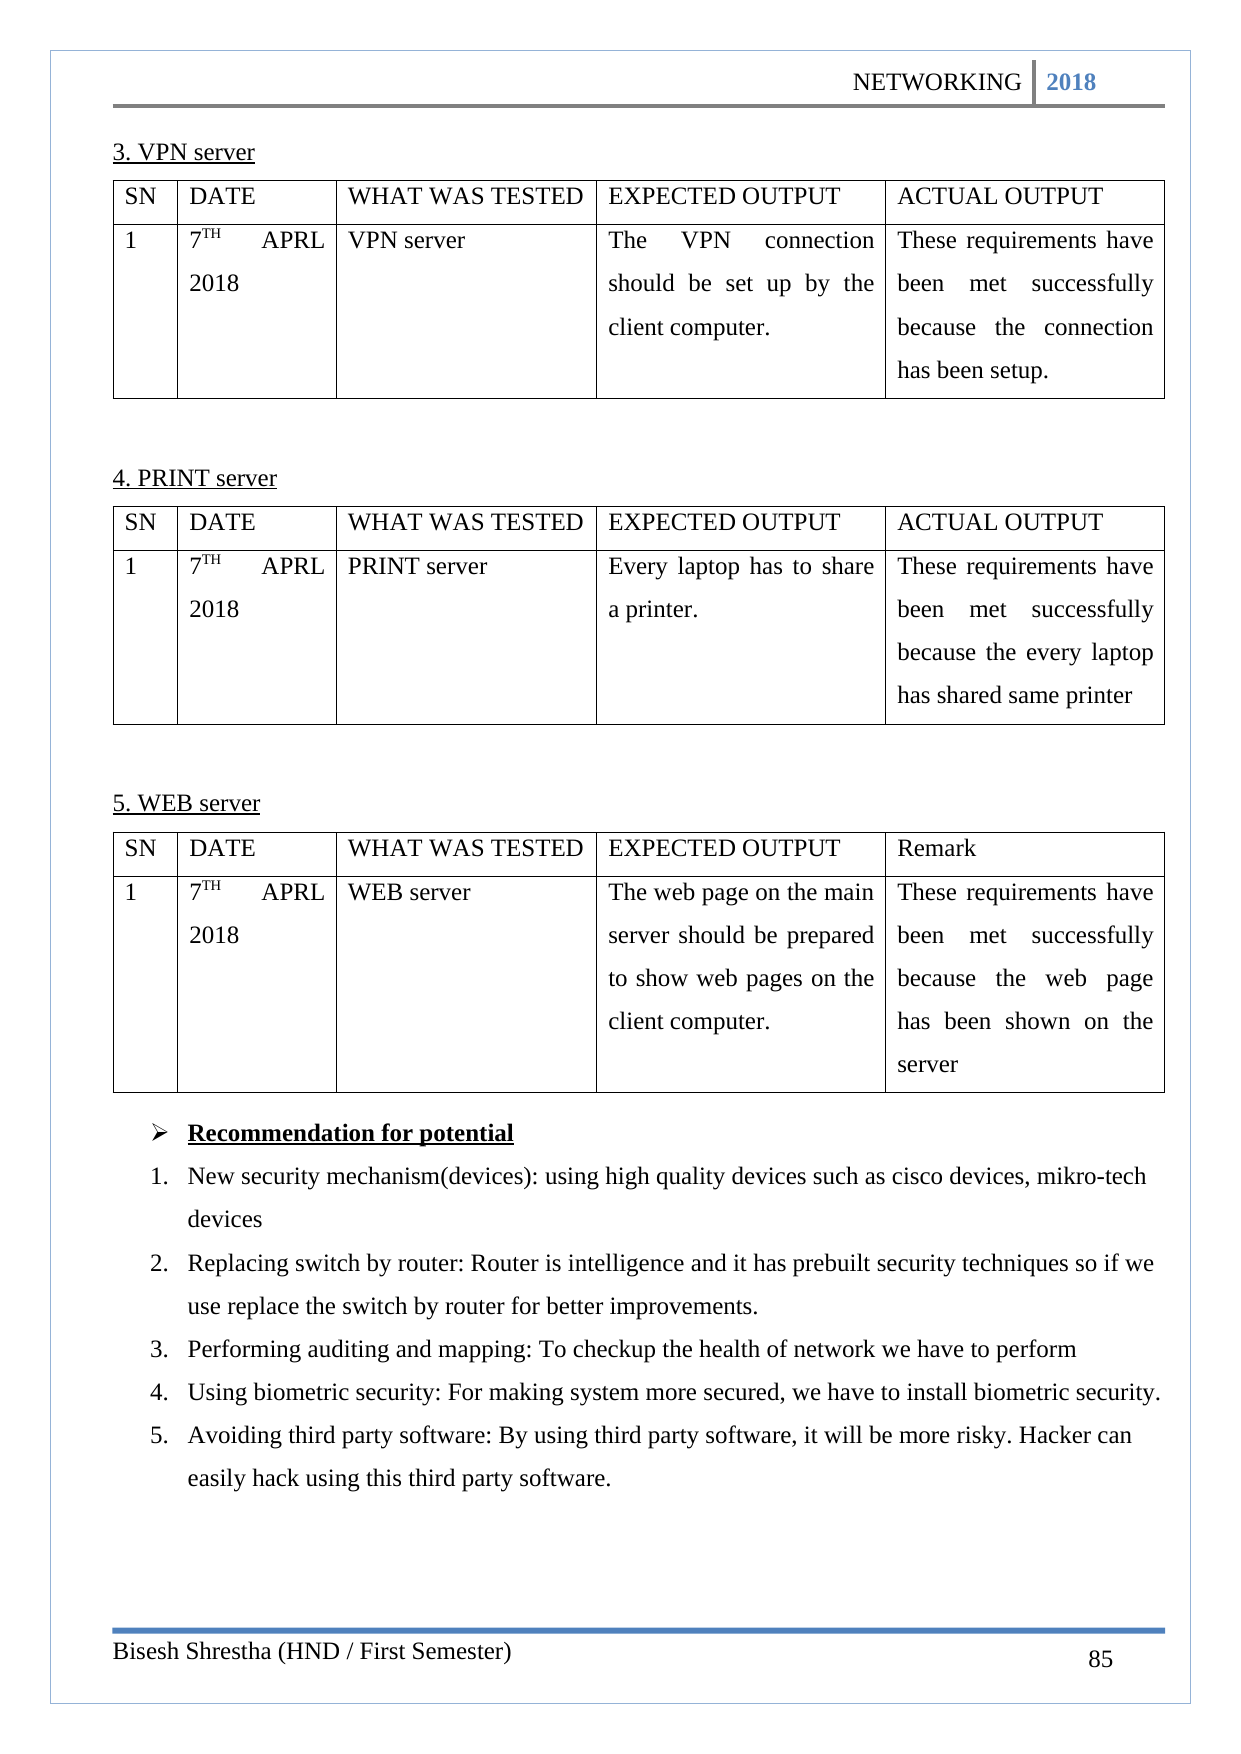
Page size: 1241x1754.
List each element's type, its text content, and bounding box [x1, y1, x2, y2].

table_header SN [114, 833, 177, 876]
table_cell VPN server [337, 225, 596, 398]
table_header DATE [178, 833, 336, 876]
table_header SN [114, 507, 177, 550]
table_header WHAT WAS TESTED [337, 507, 596, 550]
table_header EXPECTED OUTPUT [597, 507, 885, 550]
table_cell 1 [114, 877, 177, 1092]
list Using biometric security: For making system more secured, we have to install biometric security. [150, 1377, 1165, 1406]
table_cell 7TH APRL 2018 [178, 551, 336, 723]
table_header DATE [178, 181, 336, 224]
table_header SN [114, 181, 177, 224]
table_header WHAT WAS TESTED [337, 833, 596, 876]
list New security mechanism(devices): using high quality devices such as cisco devices, mikro-tech devices [150, 1161, 1165, 1233]
table_header EXPECTED OUTPUT [597, 833, 885, 876]
list Performing auditing and mapping: To checkup the health of network we have to perform [150, 1334, 1165, 1363]
table_cell Every laptop has to share a printer. [597, 551, 885, 723]
list Avoiding third party software: By using third party software, it will be more risky. Hacker can easily hack using this third party software. [150, 1420, 1165, 1492]
table_header WHAT WAS TESTED [337, 181, 596, 224]
list Replacing switch by router: Router is intelligence and it has prebuilt security techniques so if we use replace the switch by router for better improvements. [150, 1248, 1165, 1319]
table_cell 7TH APRL 2018 [178, 877, 336, 1092]
table_cell 1 [114, 225, 177, 398]
table_cell These requirements have been met successfully because the every laptop has shared same printer [886, 551, 1164, 723]
table_header ACTUAL OUTPUT [886, 181, 1164, 224]
table_cell These requirements have been met successfully because the web page has been shown on the server [886, 877, 1164, 1092]
table_header DATE [178, 507, 336, 550]
table_header ACTUAL OUTPUT [886, 507, 1164, 550]
table_header Remark [886, 833, 1164, 876]
table_header EXPECTED OUTPUT [597, 181, 885, 224]
table_cell These requirements have been met successfully because the connection has been setup. [886, 225, 1164, 398]
subtitle Recommendation for potential [150, 1118, 1165, 1147]
table_cell The VPN connection should be set up by the client computer. [597, 225, 885, 398]
subtitle 3. VPN server [112, 137, 1165, 166]
subtitle 4. PRINT server [112, 463, 1165, 492]
table_cell 7TH APRL 2018 [178, 225, 336, 398]
table_cell 1 [114, 551, 177, 723]
subtitle 5. WEB server [112, 788, 1165, 817]
table_cell WEB server [337, 877, 596, 1092]
table_cell PRINT server [337, 551, 596, 723]
table_cell The web page on the main server should be prepared to show web pages on the client computer. [597, 877, 885, 1092]
